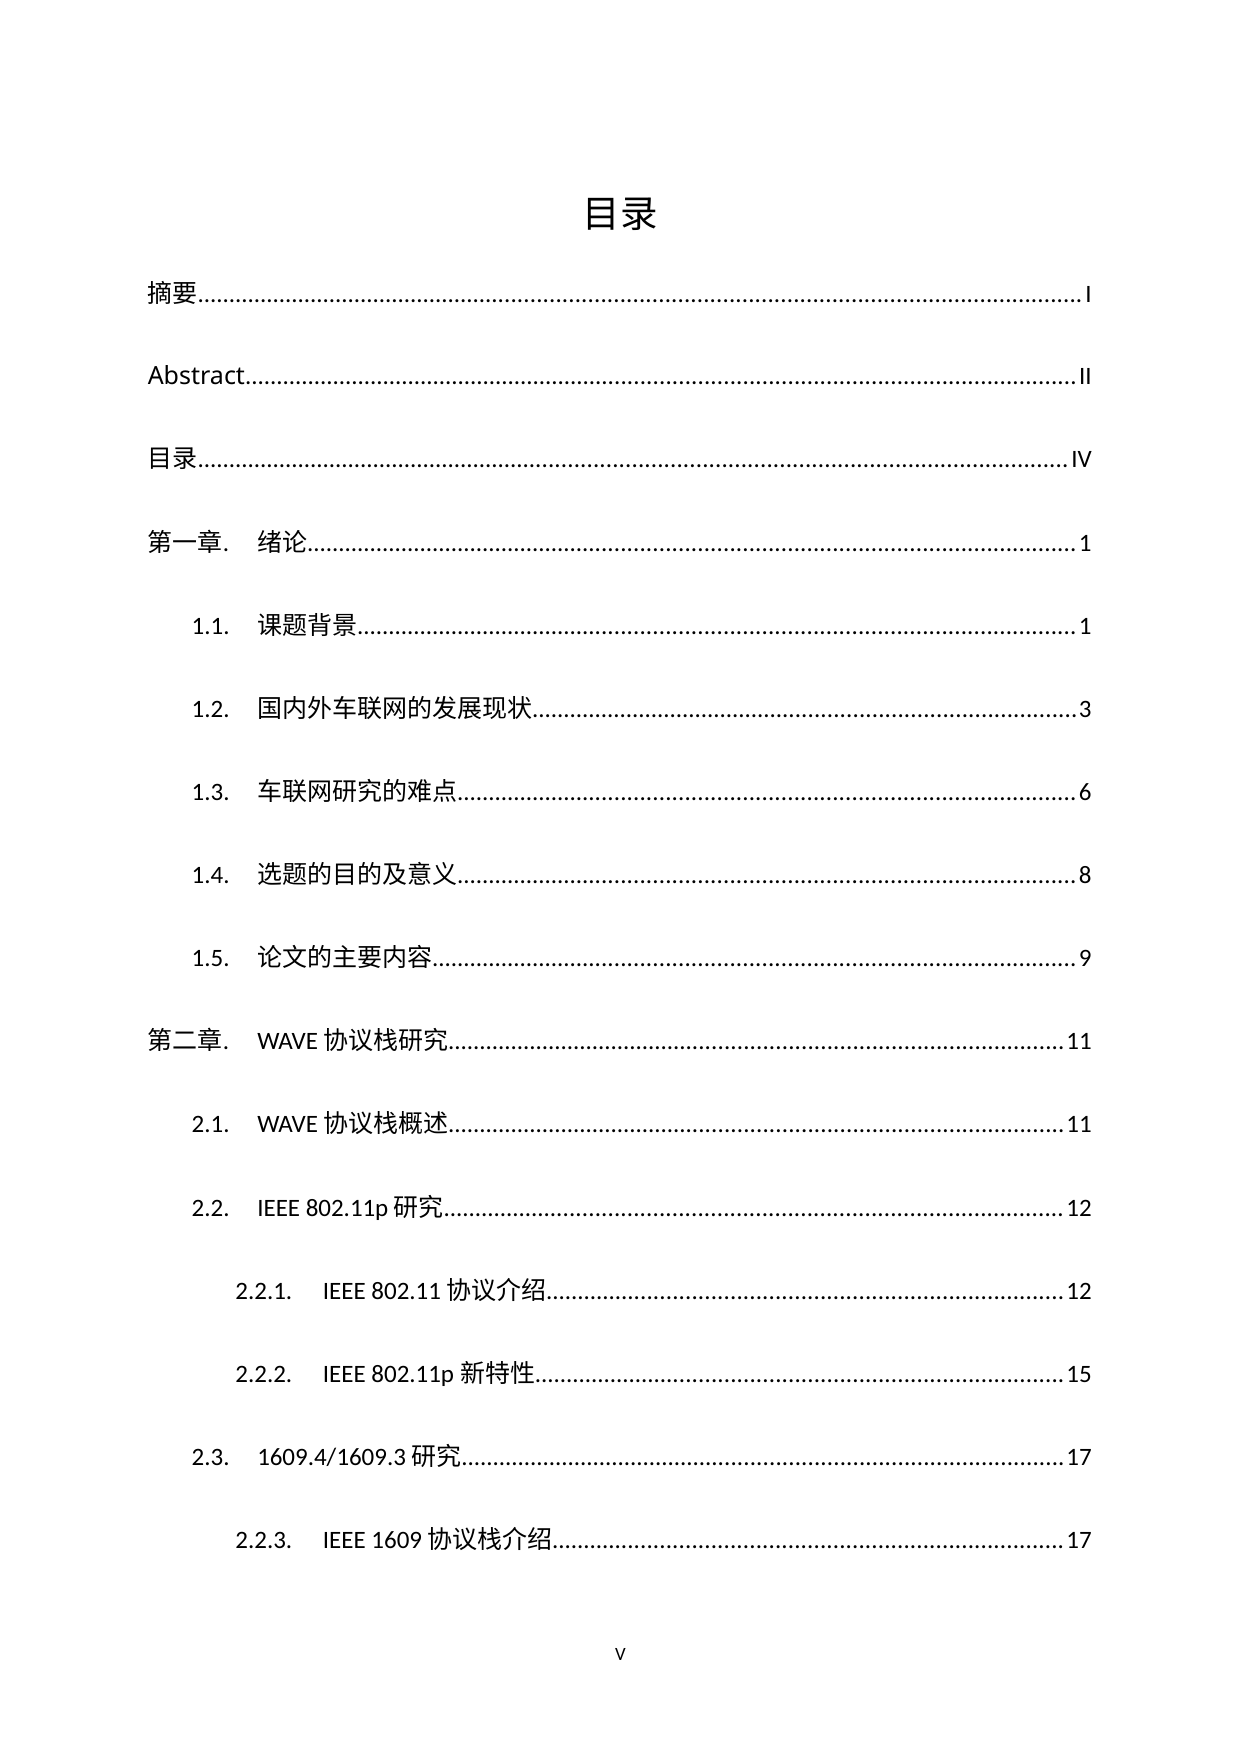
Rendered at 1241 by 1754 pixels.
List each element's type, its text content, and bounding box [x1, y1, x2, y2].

text 目录 IV [148, 424, 1092, 489]
text 2.3. 1609.4/1609.3研究 17 [191, 1422, 1092, 1487]
text 第二章. WAVE协议栈研究 11 [148, 1006, 1092, 1071]
text 2.2. IEEE 802.11p研究 12 [191, 1173, 1092, 1238]
text 2.2.3. IEEE 1609协议栈介绍 17 [235, 1505, 1092, 1570]
text 2.1. WAVE协议栈概述 11 [191, 1089, 1092, 1154]
text 1.5. 论文的主要内容 9 [191, 923, 1092, 988]
text 1.2. 国内外车联网的发展现状 3 [191, 674, 1092, 739]
text Abstract II [148, 343, 1092, 408]
subtitle 目录 [148, 178, 1092, 243]
text 2.2.2. IEEE 802.11p 新特性 15 [235, 1339, 1092, 1404]
text 1.1. 课题背景 1 [191, 591, 1092, 656]
text 1.4. 选题的目的及意义 8 [191, 840, 1092, 905]
text 2.2.1. IEEE 802.11协议介绍 12 [235, 1256, 1092, 1321]
text 摘要 I [148, 259, 1092, 324]
text 1.3. 车联网研究的难点 6 [191, 757, 1092, 822]
text 第一章. 绪论 1 [148, 508, 1092, 573]
